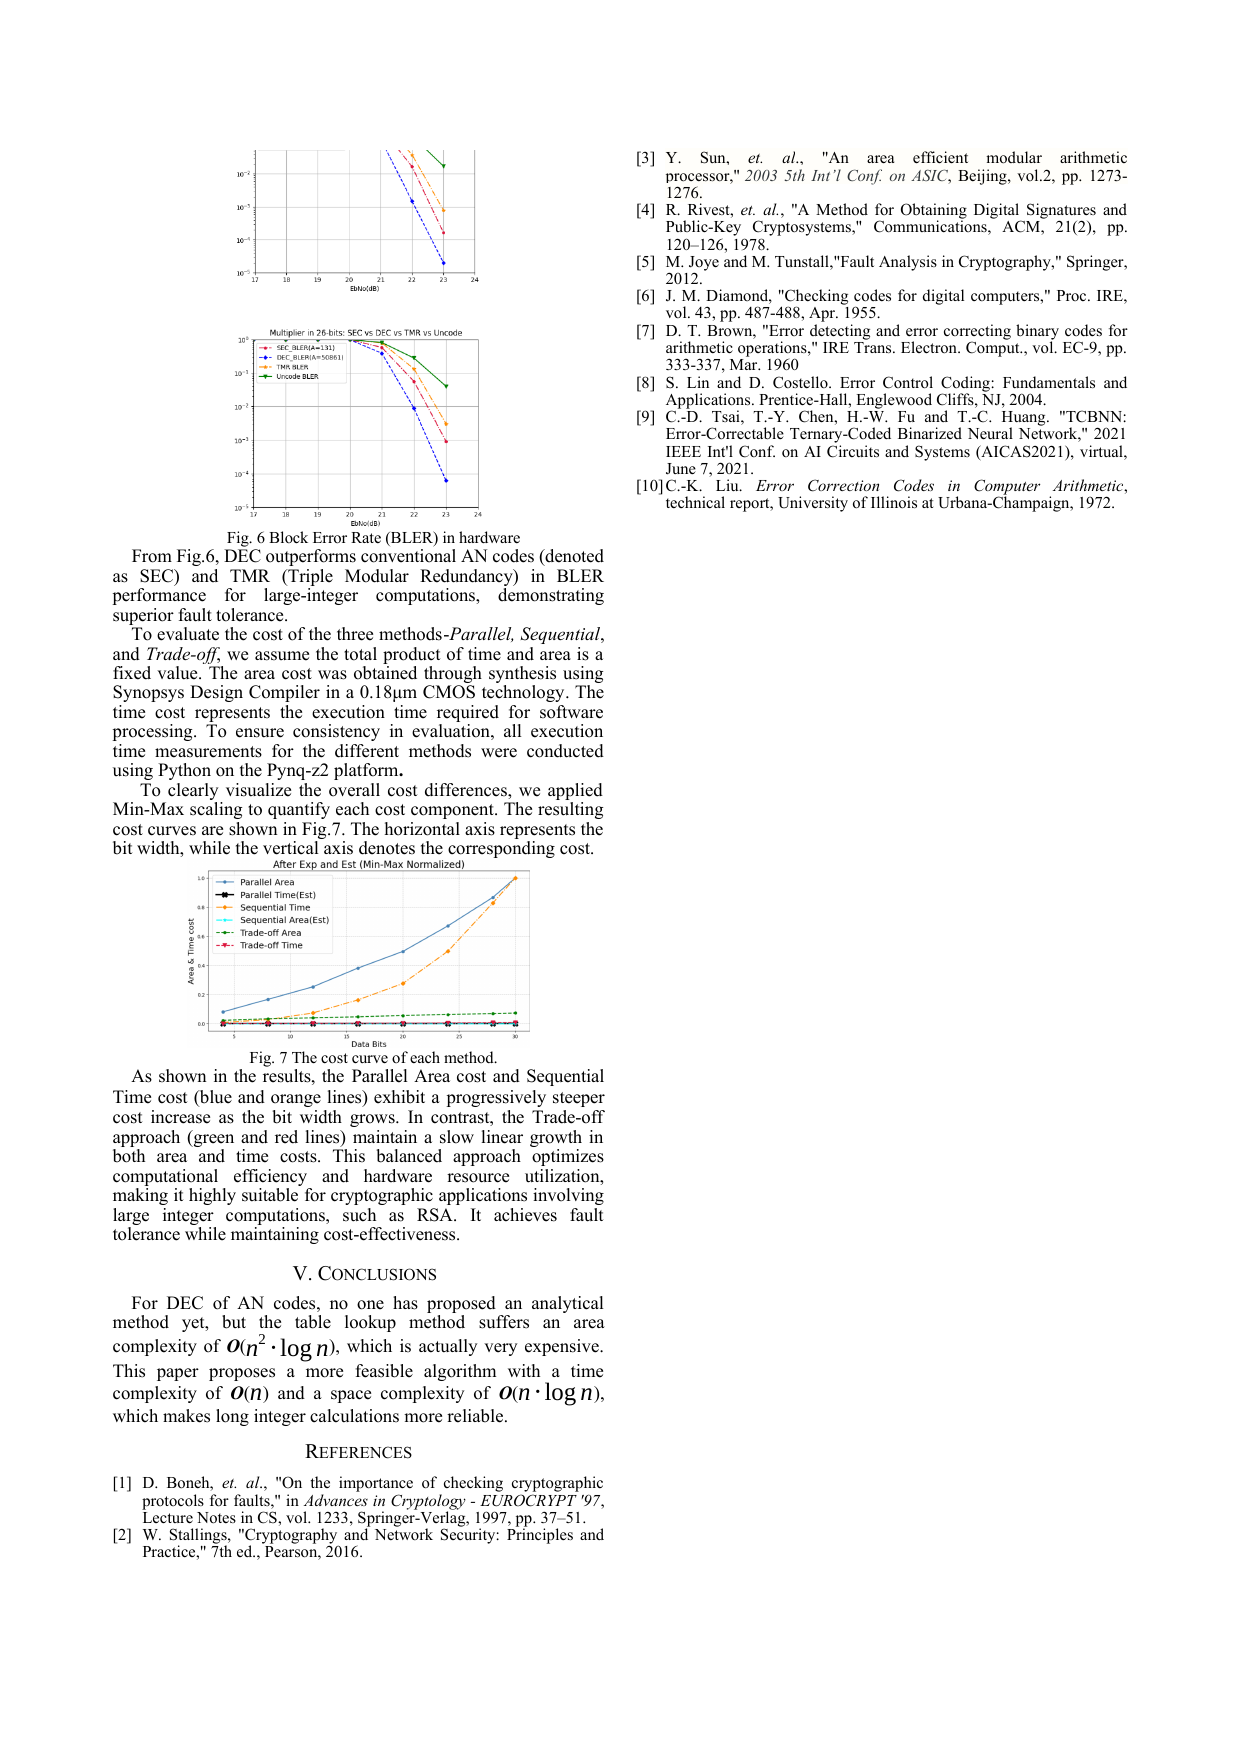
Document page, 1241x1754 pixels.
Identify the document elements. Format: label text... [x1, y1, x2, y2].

text From Fig.6, DEC outperforms conventional AN codes (denoted as SEC) and TMR (Triple Modular Redundancy) in BLER performance for large-integer computations, demonstrating superior fault tolerance. [112, 547, 604, 625]
list D. Boneh, et. al., "On the importance of checking cryptographic protocols for faults," in Advances in Cryptology - EUROCRYPT '97, Lecture Notes in CS, vol. 1233, Springer-Verlag, 1997, pp. 37–51. [112, 1475, 604, 1527]
list C.-K. Liu. Error Correction Codes in Computer Arithmetic, technical report, University of Illinois at Urbana-Champaign, 1972. [636, 478, 1128, 512]
text Fig. 7 The cost curve of each method. [142, 1048, 604, 1067]
text To evaluate the cost of the three methods-Parallel, Sequential, and Trade-off, we assume the total product of time and area is a fixed value. The area cost was obtained through synthesis using Synopsys Design Compiler in a 0.18μm CMOS technology. The time cost represents the execution time required for software processing. To ensure consistency in evaluation, all execution time measurements for the different methods were conducted using Python on the Pynq-z2 platform. [112, 625, 604, 781]
text For DEC of AN codes, no one has proposed an analytical method yet, but the table lookup method suffers an area complexity of O(), which is actually very expensive. This paper proposes a more feasible algorithm with a time complexity of O() and a space complexity of O(), which makes long integer calculations more reliable. [112, 1294, 604, 1426]
list Y. Sun, et. al., "An area efficient modular arithmetic processor," 2003 5th Int’l Conf. on ASIC, Beijing, vol.2, pp. 1273-1276. [703, 171, 1128, 202]
list W. Stallings, "Cryptography and Network Security: Principles and Practice," 7th ed., Pearson, 2016. [112, 1527, 604, 1561]
list C.-D. Tsai, T.-Y. Chen, H.-W. Fu and T.-C. Huang. "TCBNN: Error-Correctable Ternary-Coded Binarized Neural Network," 2021 IEEE Int'l Conf. on AI Circuits and Systems (AICAS2021), virtual, June 7, 2021. [636, 409, 1128, 478]
picture [233, 326, 484, 529]
list D. T. Brown, "Error detecting and error correcting binary codes for arithmetic operations," IRE Trans. Electron. Comput., vol. EC-9, pp. 333-337, Mar. 1960 [636, 322, 1128, 374]
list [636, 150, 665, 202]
subtitle References [112, 1438, 604, 1463]
picture [236, 150, 481, 294]
text To clearly visualize the overall cost differences, we applied Min-Max scaling to quantify each cost component. The resulting cost curves are shown in Fig.7. The horizontal axis represents the bit width, while the vertical axis denotes the corresponding cost. [112, 781, 604, 859]
list M. Joye and M. Tunstall,"Fault Analysis in Cryptography," Springer, 2012. [636, 253, 1128, 288]
picture [187, 858, 530, 1048]
list S. Lin and D. Costello. Error Control Coding: Fundamentals and Applications. Prentice-Hall, Englewood Cliffs, NJ, 2004. [636, 374, 1128, 409]
list J. M. Diamond, "Checking codes for digital computers," Proc. IRE, vol. 43, pp. 487-488, Apr. 1955. [636, 288, 1128, 322]
text As shown in the results, the Parallel Area cost and Sequential Time cost (blue and orange lines) exhibit a progressively steeper cost increase as the bit width grows. In contrast, the Trade-off approach (green and red lines) maintain a slow linear growth in both area and time costs. This balanced approach optimizes computational efficiency and hardware resource utilization, making it highly suitable for cryptographic applications involving large integer computations, such as RSA. It achieves fault tolerance while maintaining cost-effectiveness. [112, 1067, 604, 1244]
subtitle Conclusions [112, 1261, 604, 1285]
list R. Rivest, et. al., "A Method for Obtaining Digital Signatures and Public-Key Cryptosystems," Communications, ACM, 21(2), pp. 120–126, 1978. [636, 202, 1128, 253]
text Fig. 6 Block Error Rate (BLER) in hardware [142, 528, 604, 547]
